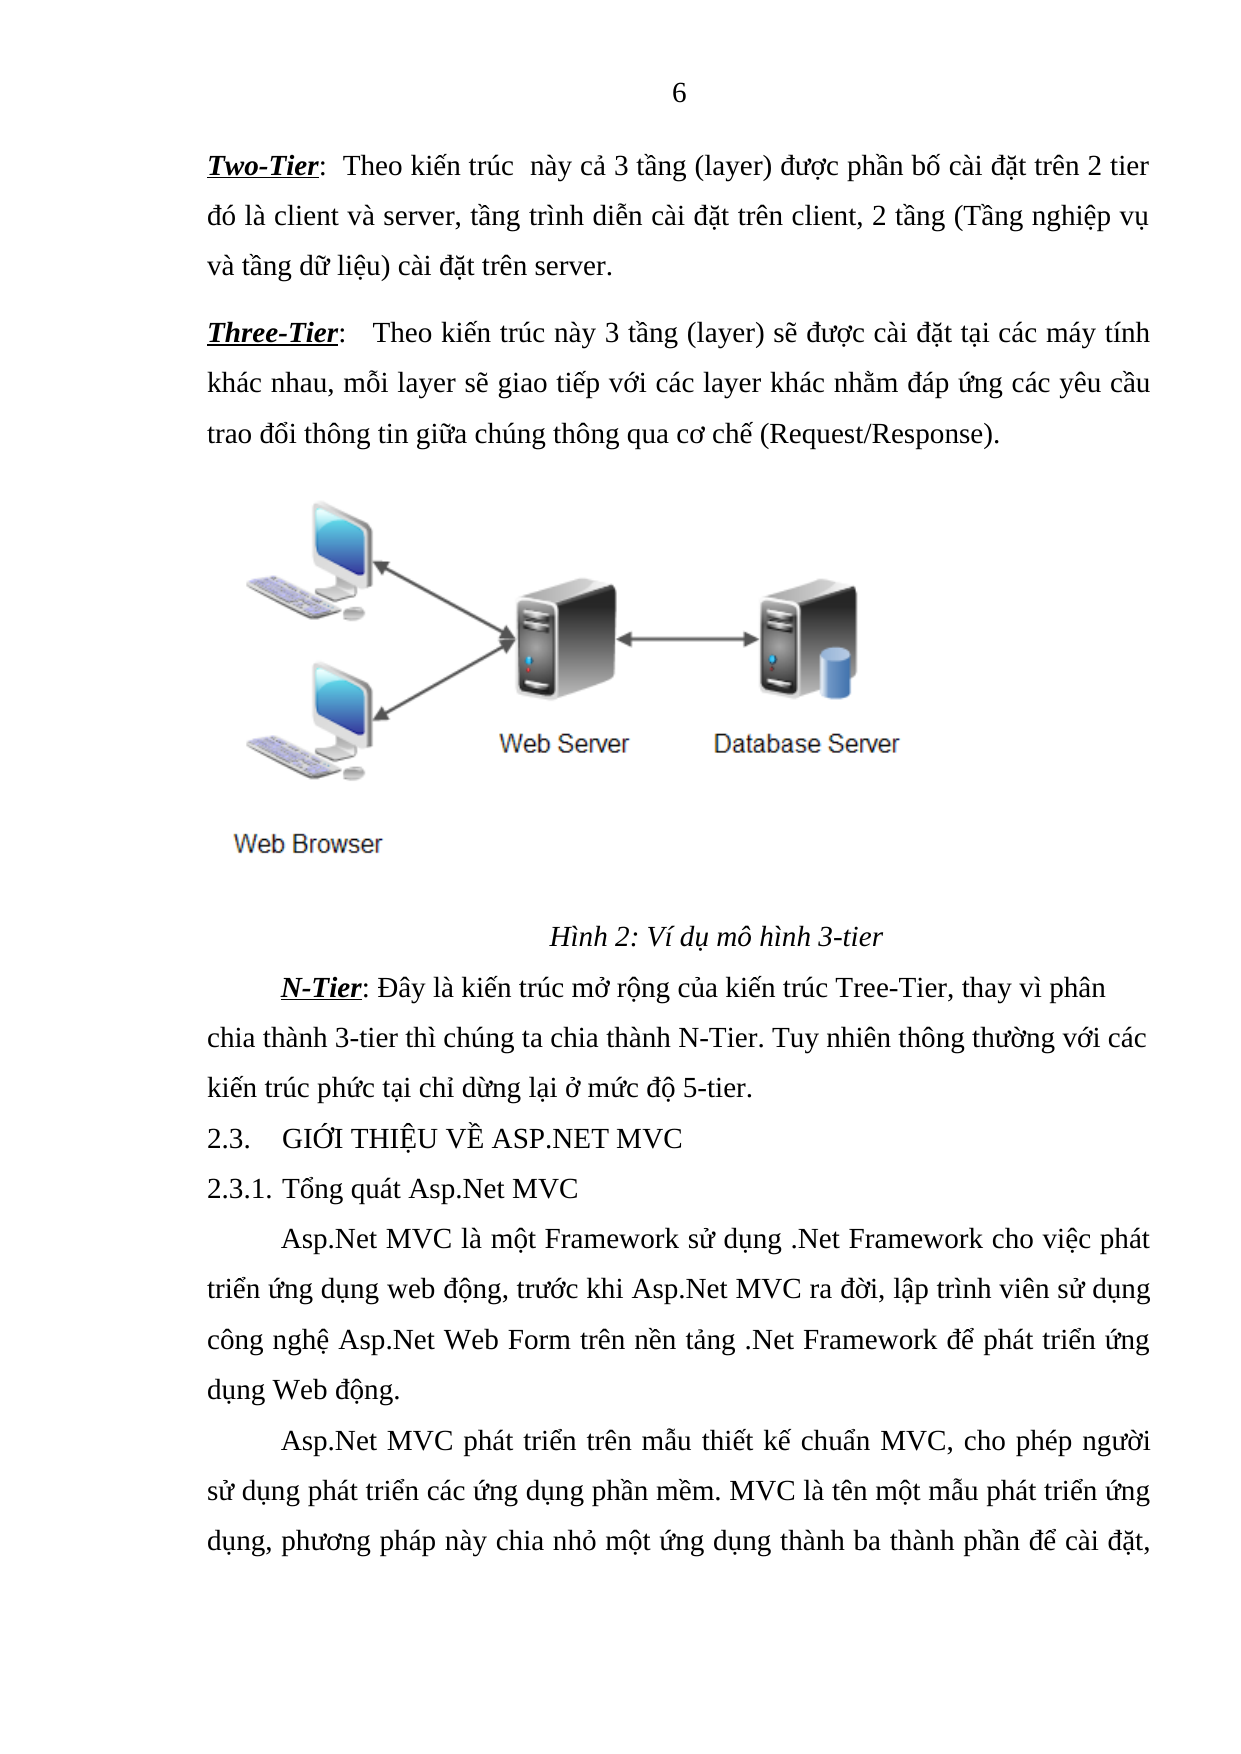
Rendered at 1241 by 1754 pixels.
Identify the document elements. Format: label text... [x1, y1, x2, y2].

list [207, 1423, 1152, 1557]
list Asp.Net MVC là một Framework sử dụng .Net Framework cho việc phát triển ứng dụng web động, trước khi Asp.Net MVC ra đời, lập trình viên sử dụng công nghệ Asp.Net Web Form trên nền tảng .Net Framework để phát triển ứng dụng Web động. [207, 1221, 1152, 1406]
list GIỚI THIỆU VỀ ASP.NET MVC [207, 1121, 1152, 1154]
list Tổng quát Asp.Net MVC [207, 1171, 1152, 1204]
text Three-Tier: Theo kiến trúc này 3 tầng (layer) sẽ được cài đặt tại các máy tính khác nhau, mỗi layer sẽ giao tiếp với các layer khác nhằm đáp ứng các yêu cầu trao đổi thông tin giữa chúng thông qua cơ chế (Request/Response). [207, 315, 1152, 449]
picture [206, 482, 1084, 886]
list Hình 2: Ví dụ mô hình 3-tier [207, 919, 1152, 953]
list N-Tier: Đây là kiến trúc mở rộng của kiến trúc Tree-Tier, thay vì phân chia thành 3-tier thì chúng ta chia thành N-Tier. Tuy nhiên thông thường với các kiến trúc phức tại chỉ dừng lại ở mức độ 5-tier. [207, 970, 1152, 1104]
text Two-Tier: Theo kiến trúc này cả 3 tầng (layer) được phần bố cài đặt trên 2 tier đó là client và server, tầng trình diễn cài đặt trên client, 2 tầng (Tầng nghiệp vụ và tầng dữ liệu) cài đặt trên server. [207, 148, 1152, 282]
